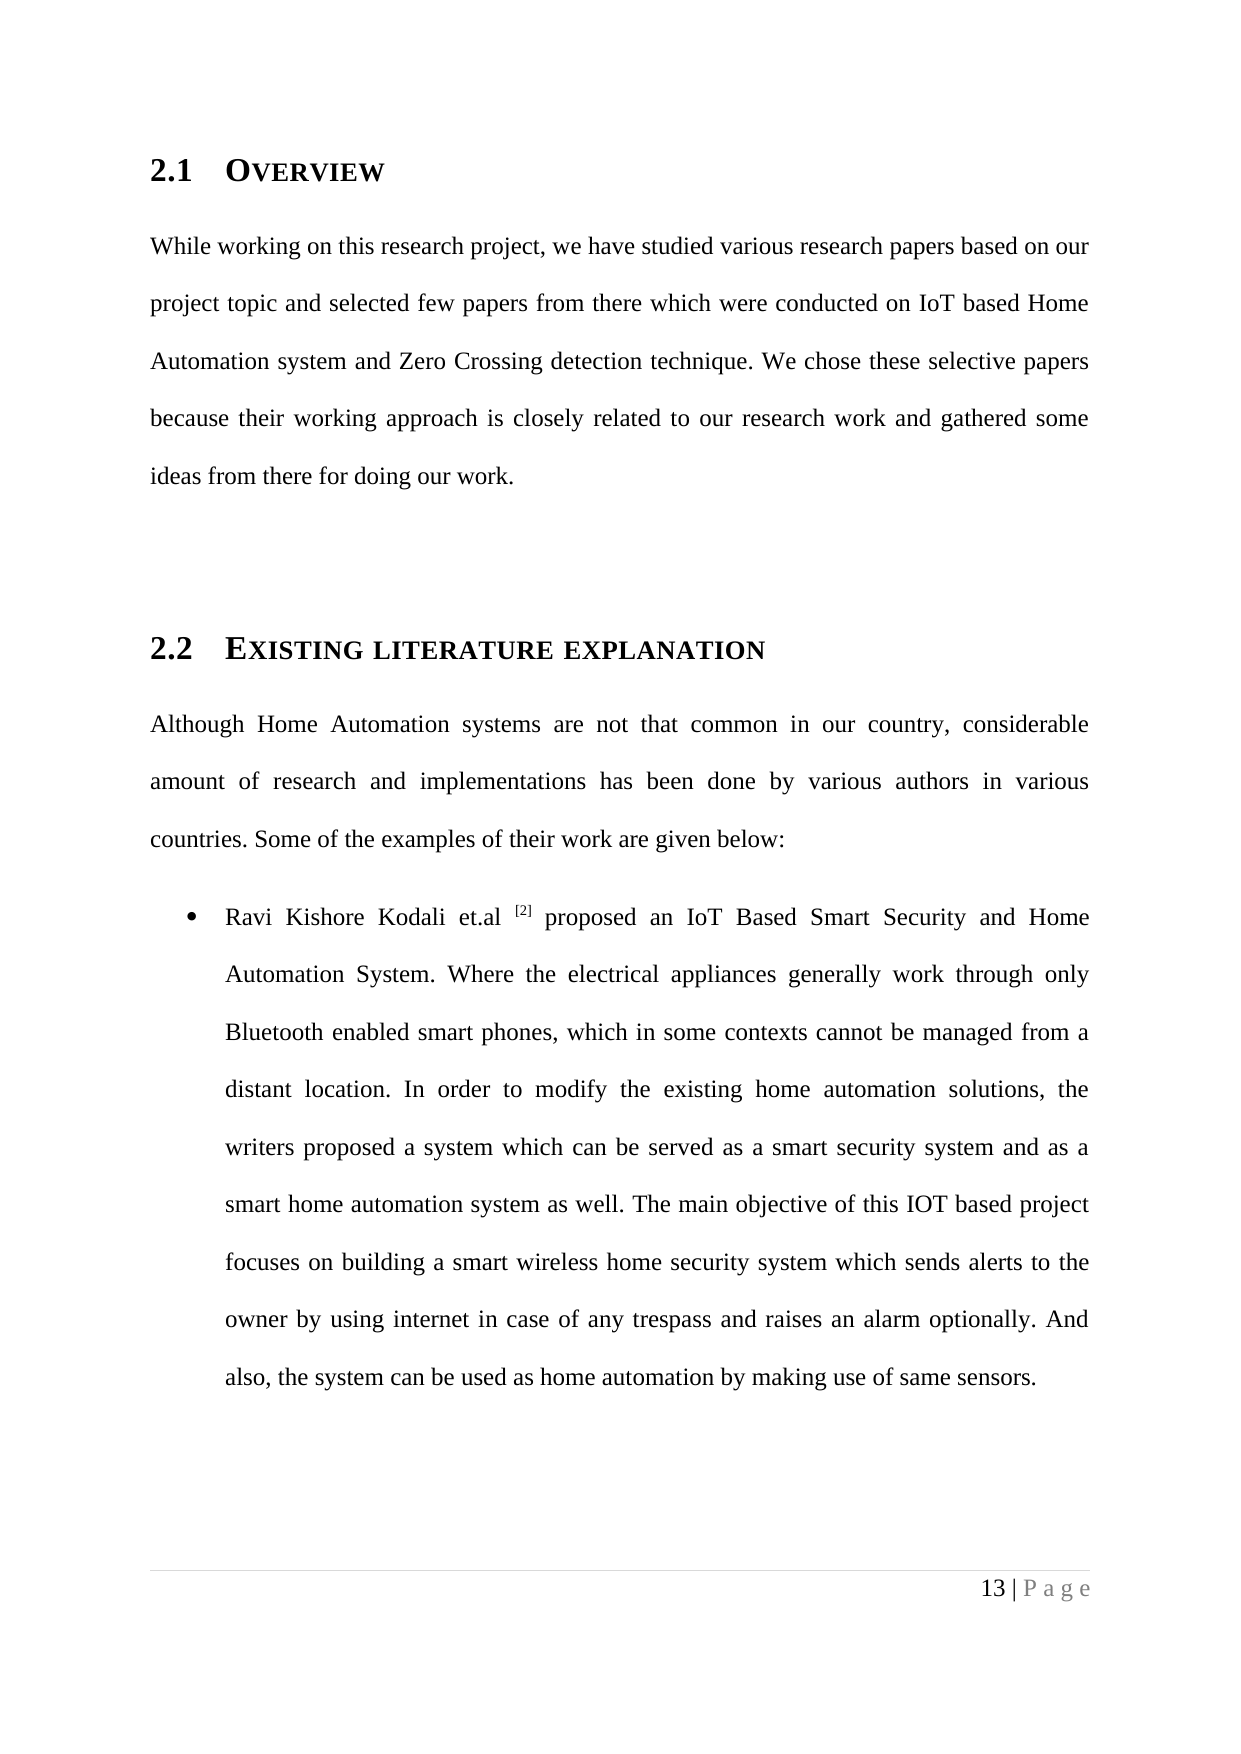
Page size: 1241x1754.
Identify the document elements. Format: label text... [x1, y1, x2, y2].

list Ravi Kishore Kodali et.al [2] proposed an IoT Based Smart Security and Home Automation System. Where the electrical appliances generally work through only Bluetooth enabled smart phones, which in some contexts cannot be managed from a distant location. In order to modify the existing home automation solutions, the writers proposed a system which can be served as a smart security system and as a smart home automation system as well. The main objective of this IOT based project focuses on building a smart wireless home security system which sends alerts to the owner by using internet in case of any trespass and raises an alarm optionally. And also, the system can be used as home automation by making use of same sensors. [187, 902, 1090, 1391]
text Although Home Automation systems are not that common in our country, considerable amount of research and implementations has been done by various authors in various countries. Some of the examples of their work are given below: [150, 709, 1090, 852]
subtitle Overview [150, 150, 1090, 188]
text While working on this research project, we have studied various research papers based on our project topic and selected few papers from there which were conducted on IoT based Home Automation system and Zero Crossing detection technique. We chose these selective papers because their working approach is closely related to our research work and gathered some ideas from there for doing our work. [150, 231, 1090, 489]
subtitle Existing literature explanation [150, 628, 1090, 666]
